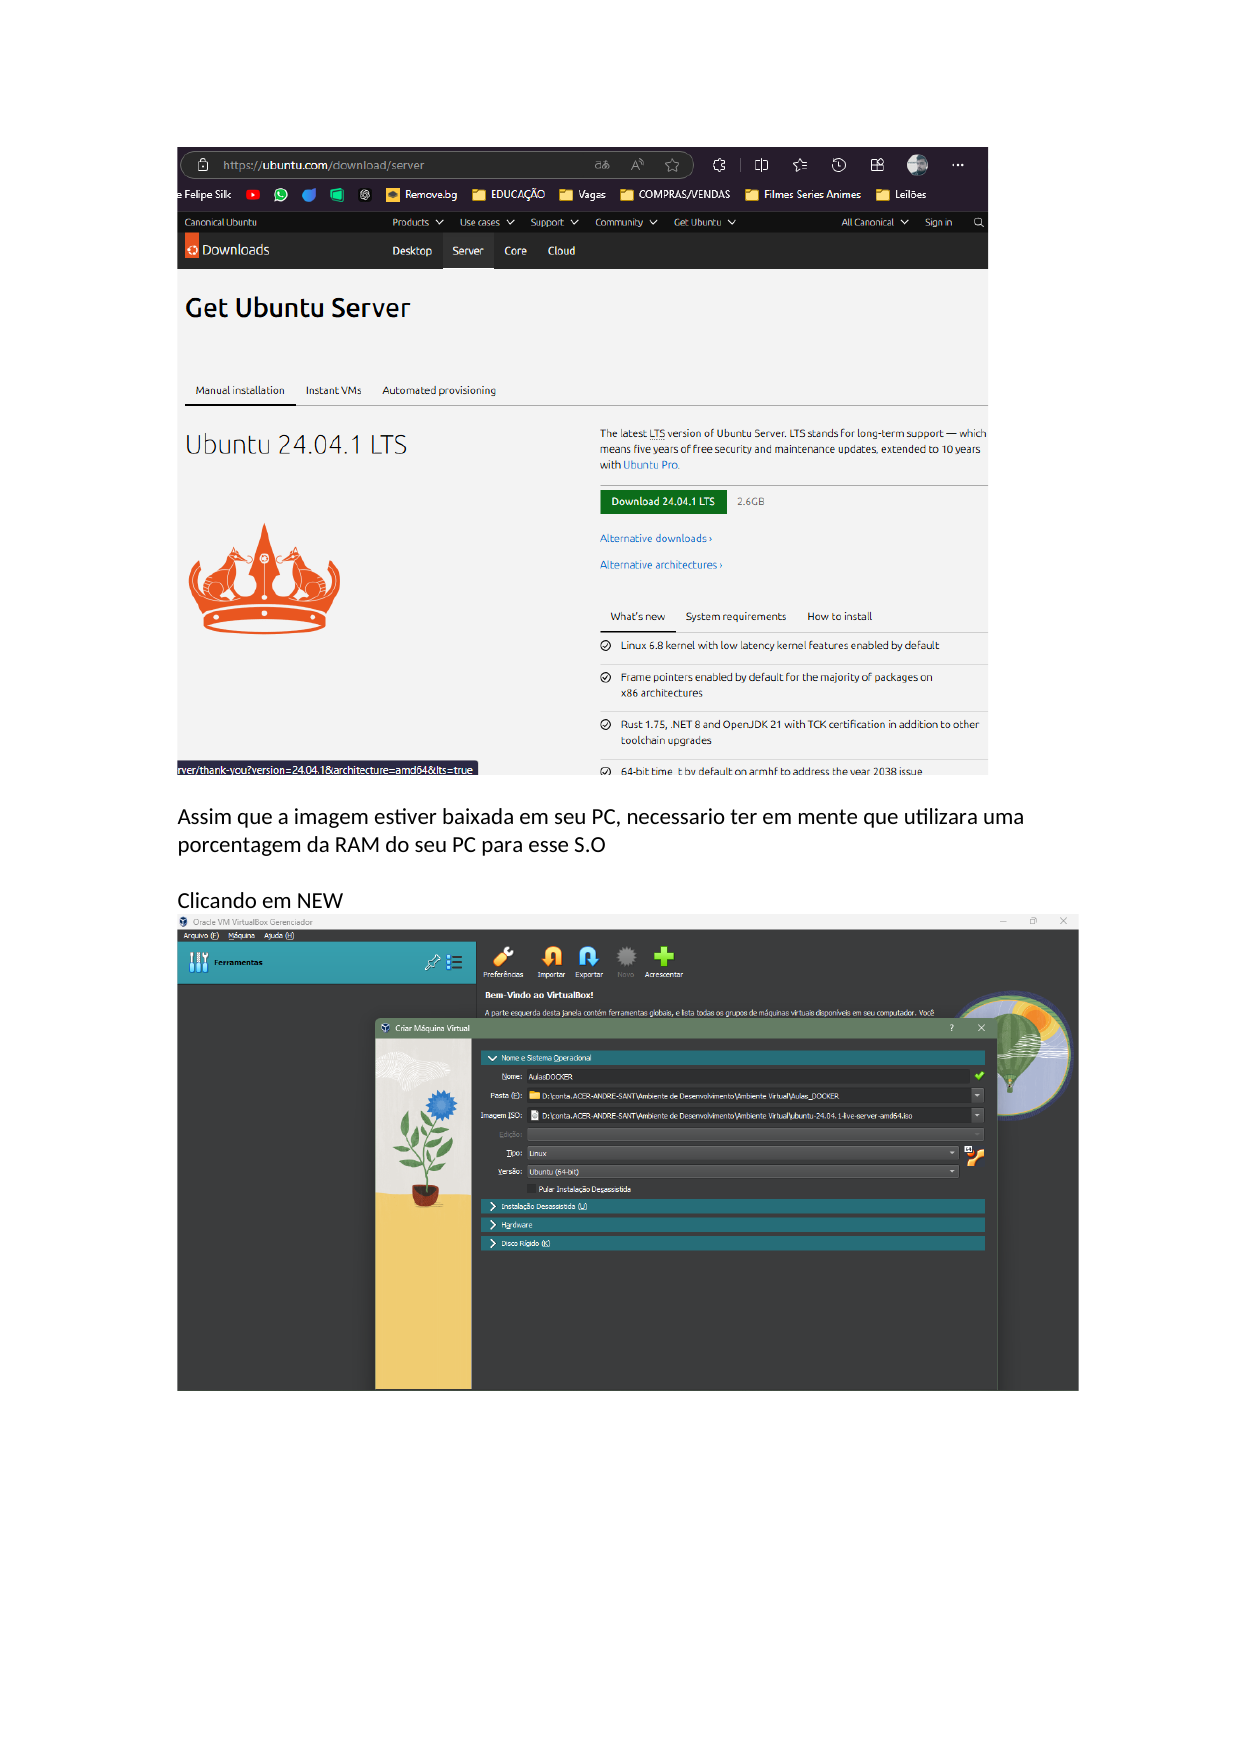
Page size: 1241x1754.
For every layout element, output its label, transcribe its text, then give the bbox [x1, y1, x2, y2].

picture [177, 914, 1079, 1391]
text Assim que a imagem estiver baixada em seu PC, necessario ter em mente que utilizara uma porcentagem da RAM do seu PC para esse S.O [177, 802, 1063, 858]
text Clicando em NEW [177, 886, 1063, 914]
picture [177, 147, 989, 775]
